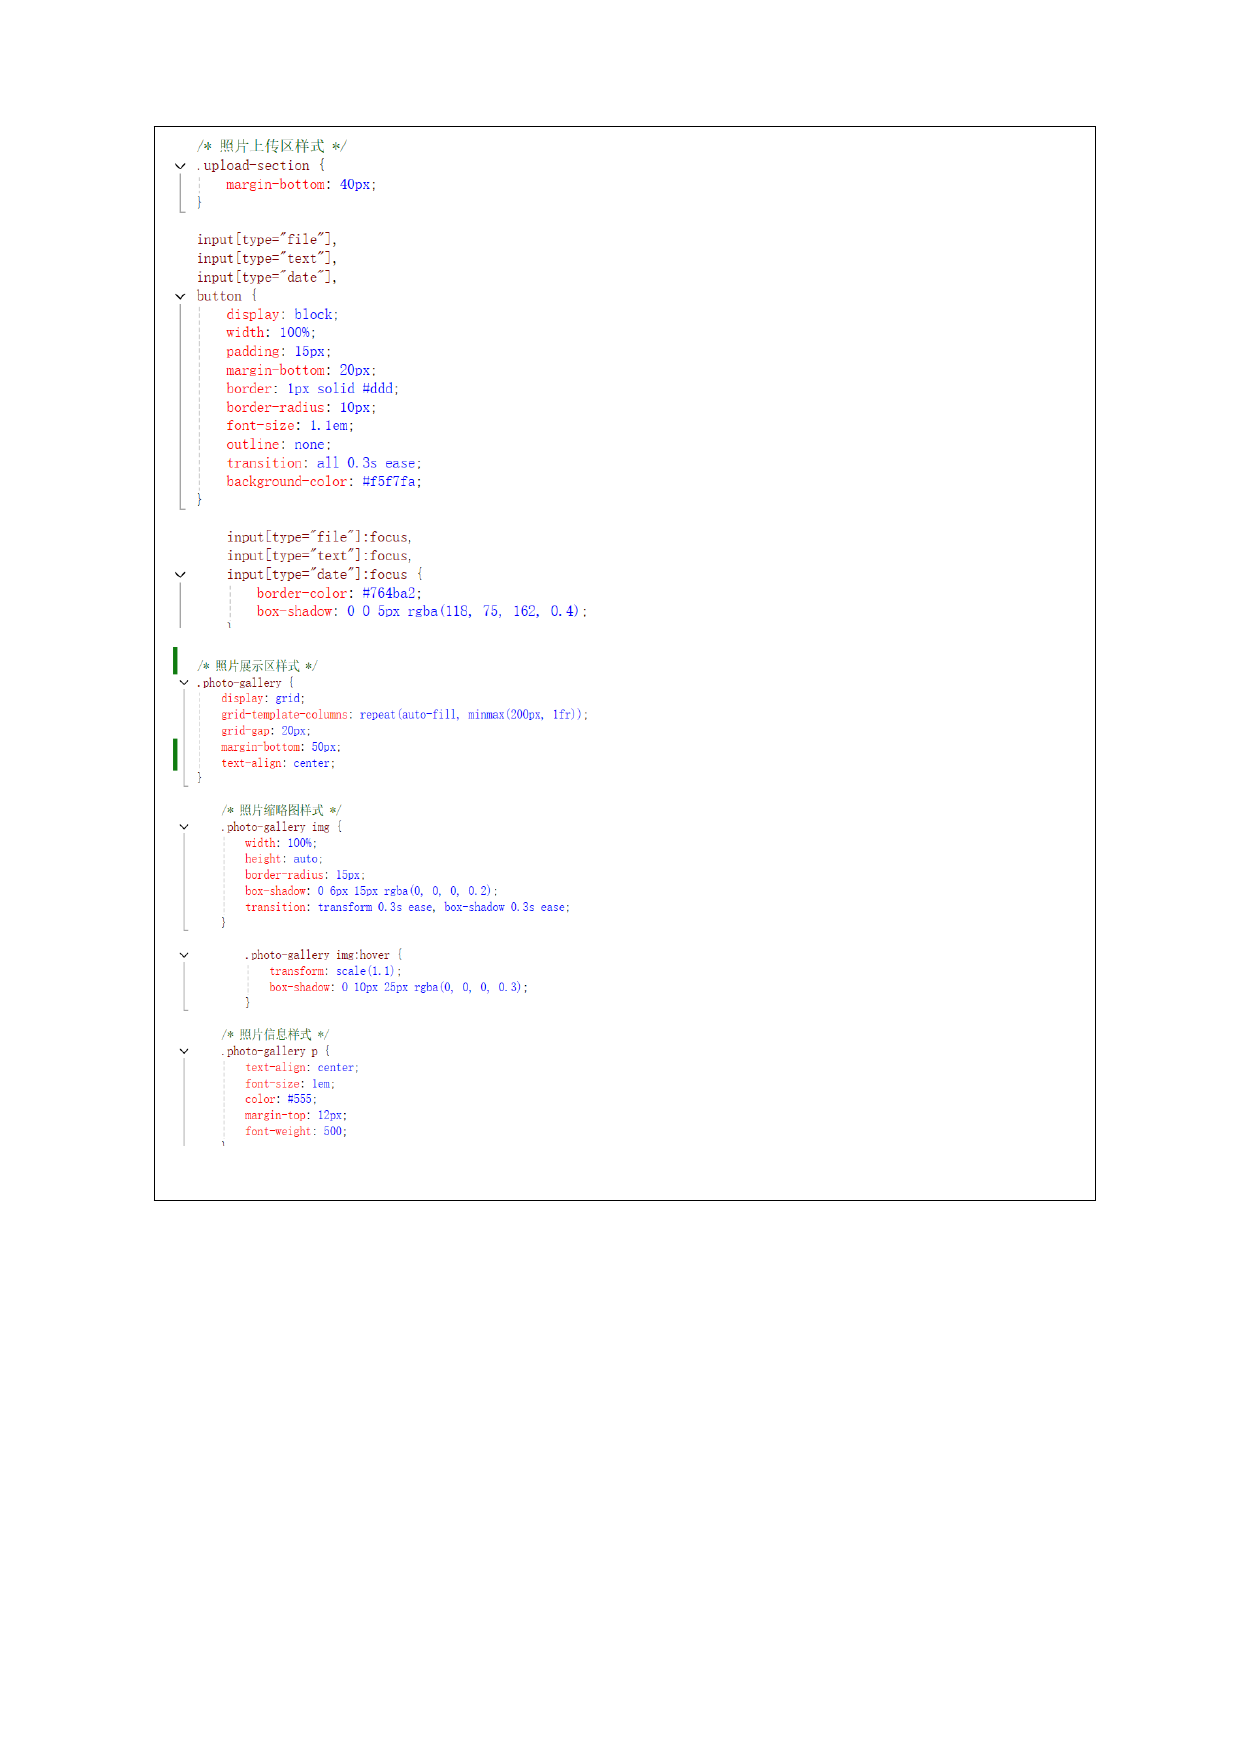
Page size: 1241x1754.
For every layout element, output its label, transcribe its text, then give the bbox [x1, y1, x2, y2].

picture [164, 129, 609, 628]
picture [165, 647, 642, 1146]
table_header 三、使用仪器、材料（软硬件开发环境） 3.1 实验环境 开发工具: Visual Studio 2022、Node.js 浏览器: Microsoft Edge 操作系统: Windows 10 / 11 依赖库: Express（后端框架）、Multer（文件上传）、Axios（HTTP 请求）、Bootstrap（页面布局） 实验步骤（实现的过程） 环境搭建： 安装 Node.js ，配置环境变量Path和ClassPath。 通过命令窗口安装必要的依赖库， Express、Multer、Axios、Path 等。 创建基本的项目结构，包括前端和后端文件夹。 前端页面设计： 使用 HTML 设计基本页面结构，添加搜索栏和图片展示区。 使用 CSS 定义页面样式，确保页面的响应式布局。 使用 JavaScript 实现搜索按钮点击事件，允许用户输入查询条件。 Html文件： 部分css样式表： 后端服务器构建： 使用 Express.js 创建服务器，配置文件上传路径和图片管理接口。 实现图片信息的保存功能，包括拍摄时间和地点的自动获取。 编写查询和删除图片的 API，以便前端调用。 顺序查询： 上传照片： 自动获取拍摄时间地点： 删除照片: 前后端联调： 前端通过 fetch 发起 AJAX 请求，将查询条件传递到后端。 后端返回 JSON 格式的数据，前端解析并展示图片。 实现分页功能和按拍摄时间顺序或倒序的浏览功能。 监听上传表单的提交事件 点击上传按钮进行EXIF提取和提交 处理照片查询 绑定按钮点击事件，根据按钮选择加载顺序 显示照片 下载照片功能 打开模态框显示放大的图片 [155, 127, 1095, 1199]
